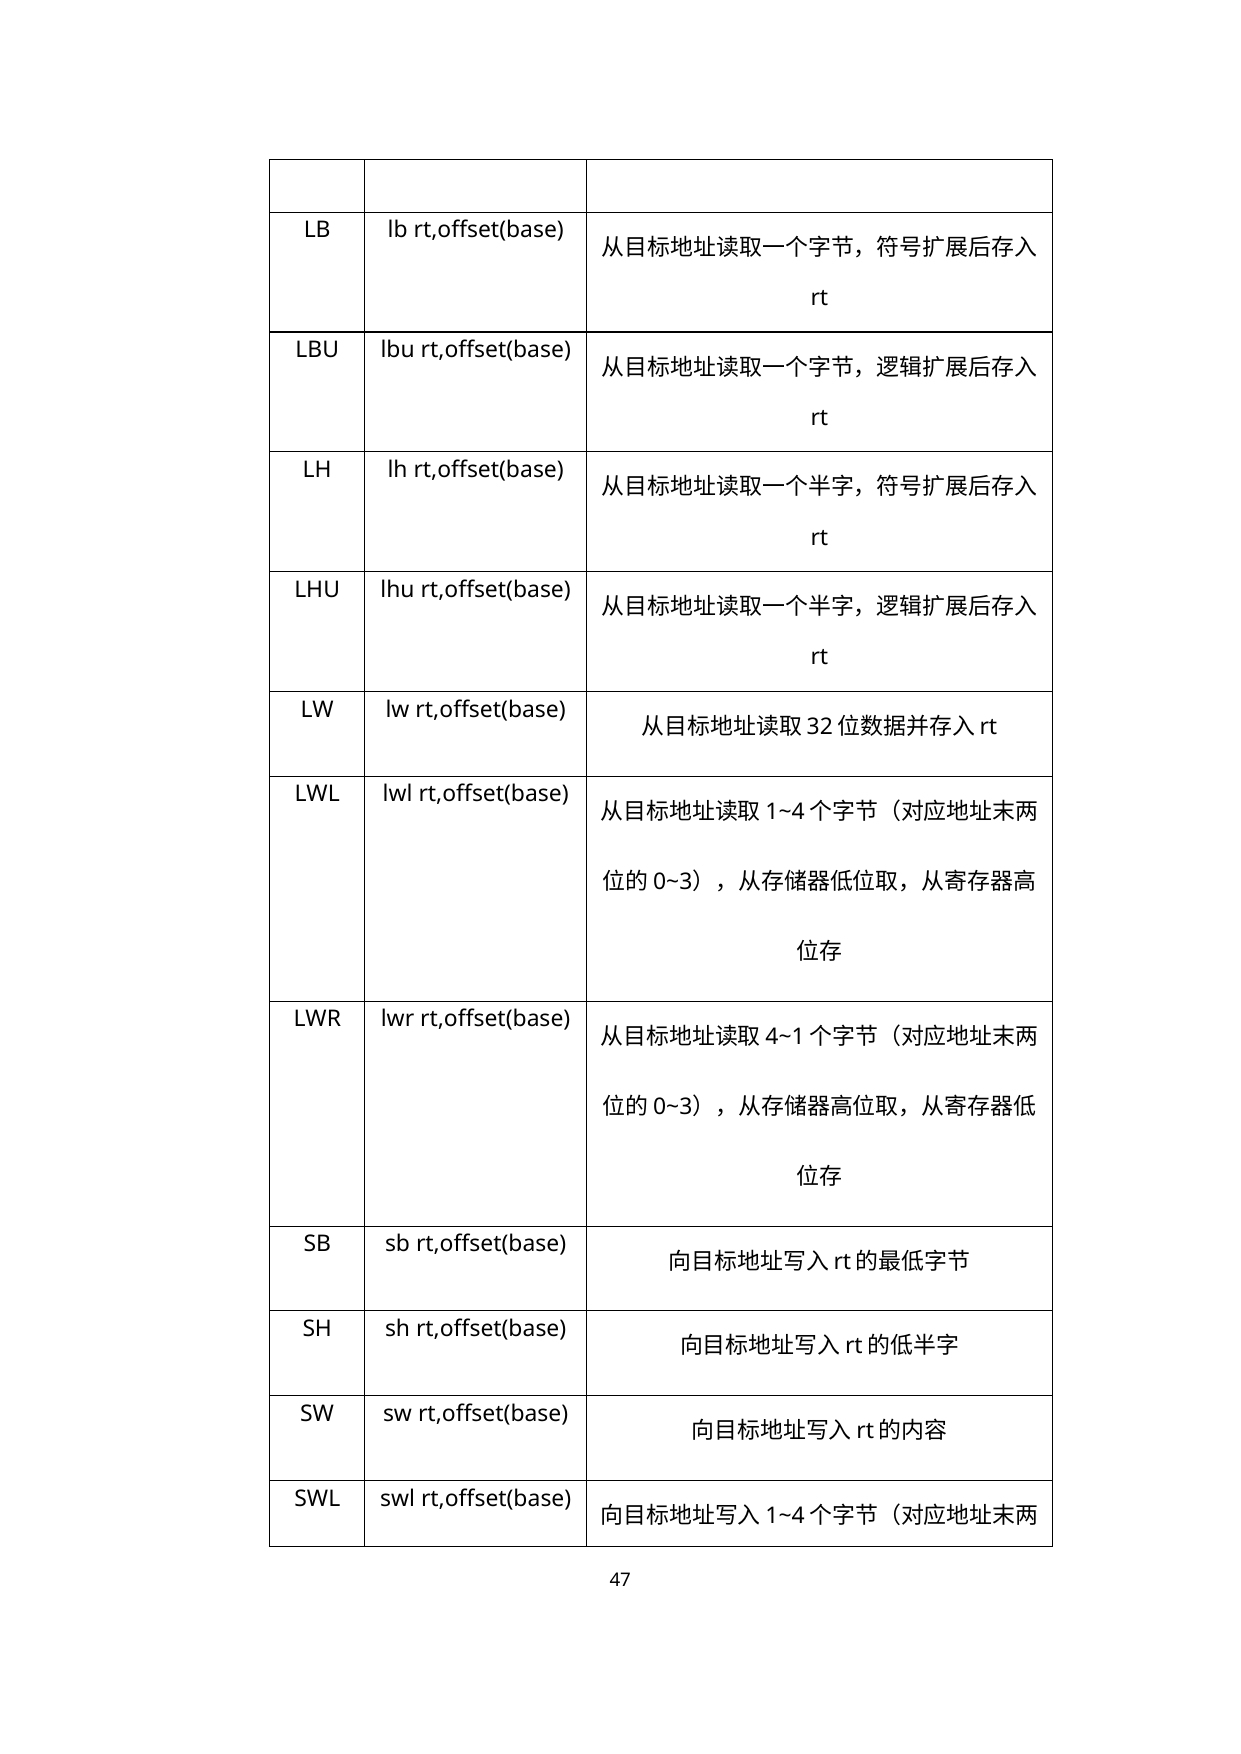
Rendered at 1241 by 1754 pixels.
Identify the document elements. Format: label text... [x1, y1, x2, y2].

table_cell sw rt,offset(base) [365, 1396, 586, 1480]
table_cell lhu rt,offset(base) [365, 572, 586, 691]
table_cell sb rt,offset(base) [365, 1227, 586, 1310]
table_cell LH [270, 452, 364, 571]
table_cell lb rt,offset(base) [365, 213, 586, 331]
table_cell 向目标地址写入rt的内容 [587, 1396, 1052, 1480]
table_cell 向目标地址写入rt的最低字节 [587, 1227, 1052, 1310]
table_cell 从目标地址读取一个半字，符号扩展后存入rt [587, 452, 1052, 571]
table_cell 从目标地址读取4~1个字节（对应地址末两位的0~3），从存储器高位取，从寄存器低位存 [587, 1002, 1052, 1226]
table_cell 向目标地址写入rt的低半字 [587, 1311, 1052, 1395]
table_cell 从目标地址读取一个半字，逻辑扩展后存入rt [587, 572, 1052, 691]
table_cell LWL [270, 777, 364, 1001]
table_cell LW [270, 692, 364, 776]
table_cell lwr rt,offset(base) [365, 1002, 586, 1226]
table_cell LB [270, 213, 364, 331]
table_cell SH [270, 1311, 364, 1395]
table_cell SWL [270, 1481, 364, 1546]
table_header 功能 [587, 160, 1052, 212]
table_header 指令 [270, 160, 364, 212]
table_cell SB [270, 1227, 364, 1310]
table_cell 从目标地址读取一个字节，符号扩展后存入rt [587, 213, 1052, 331]
table_cell SW [270, 1396, 364, 1480]
table_cell LBU [270, 333, 364, 451]
table_cell LHU [270, 572, 364, 691]
table_cell lh rt,offset(base) [365, 452, 586, 571]
table_cell 从目标地址读取32位数据并存入rt [587, 692, 1052, 776]
table_cell swl rt,offset(base) [365, 1481, 586, 1546]
table_cell 从目标地址读取一个字节，逻辑扩展后存入rt [587, 333, 1052, 451]
table_cell lwl rt,offset(base) [365, 777, 586, 1001]
table_cell 从目标地址读取1~4个字节（对应地址末两位的0~3），从存储器低位取，从寄存器高位存 [587, 777, 1052, 1001]
table_cell lw rt,offset(base) [365, 692, 586, 776]
table_cell sh rt,offset(base) [365, 1311, 586, 1395]
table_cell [587, 1481, 1052, 1546]
table_header 格式 [365, 160, 586, 212]
table_cell lbu rt,offset(base) [365, 333, 586, 451]
table_cell LWR [270, 1002, 364, 1226]
